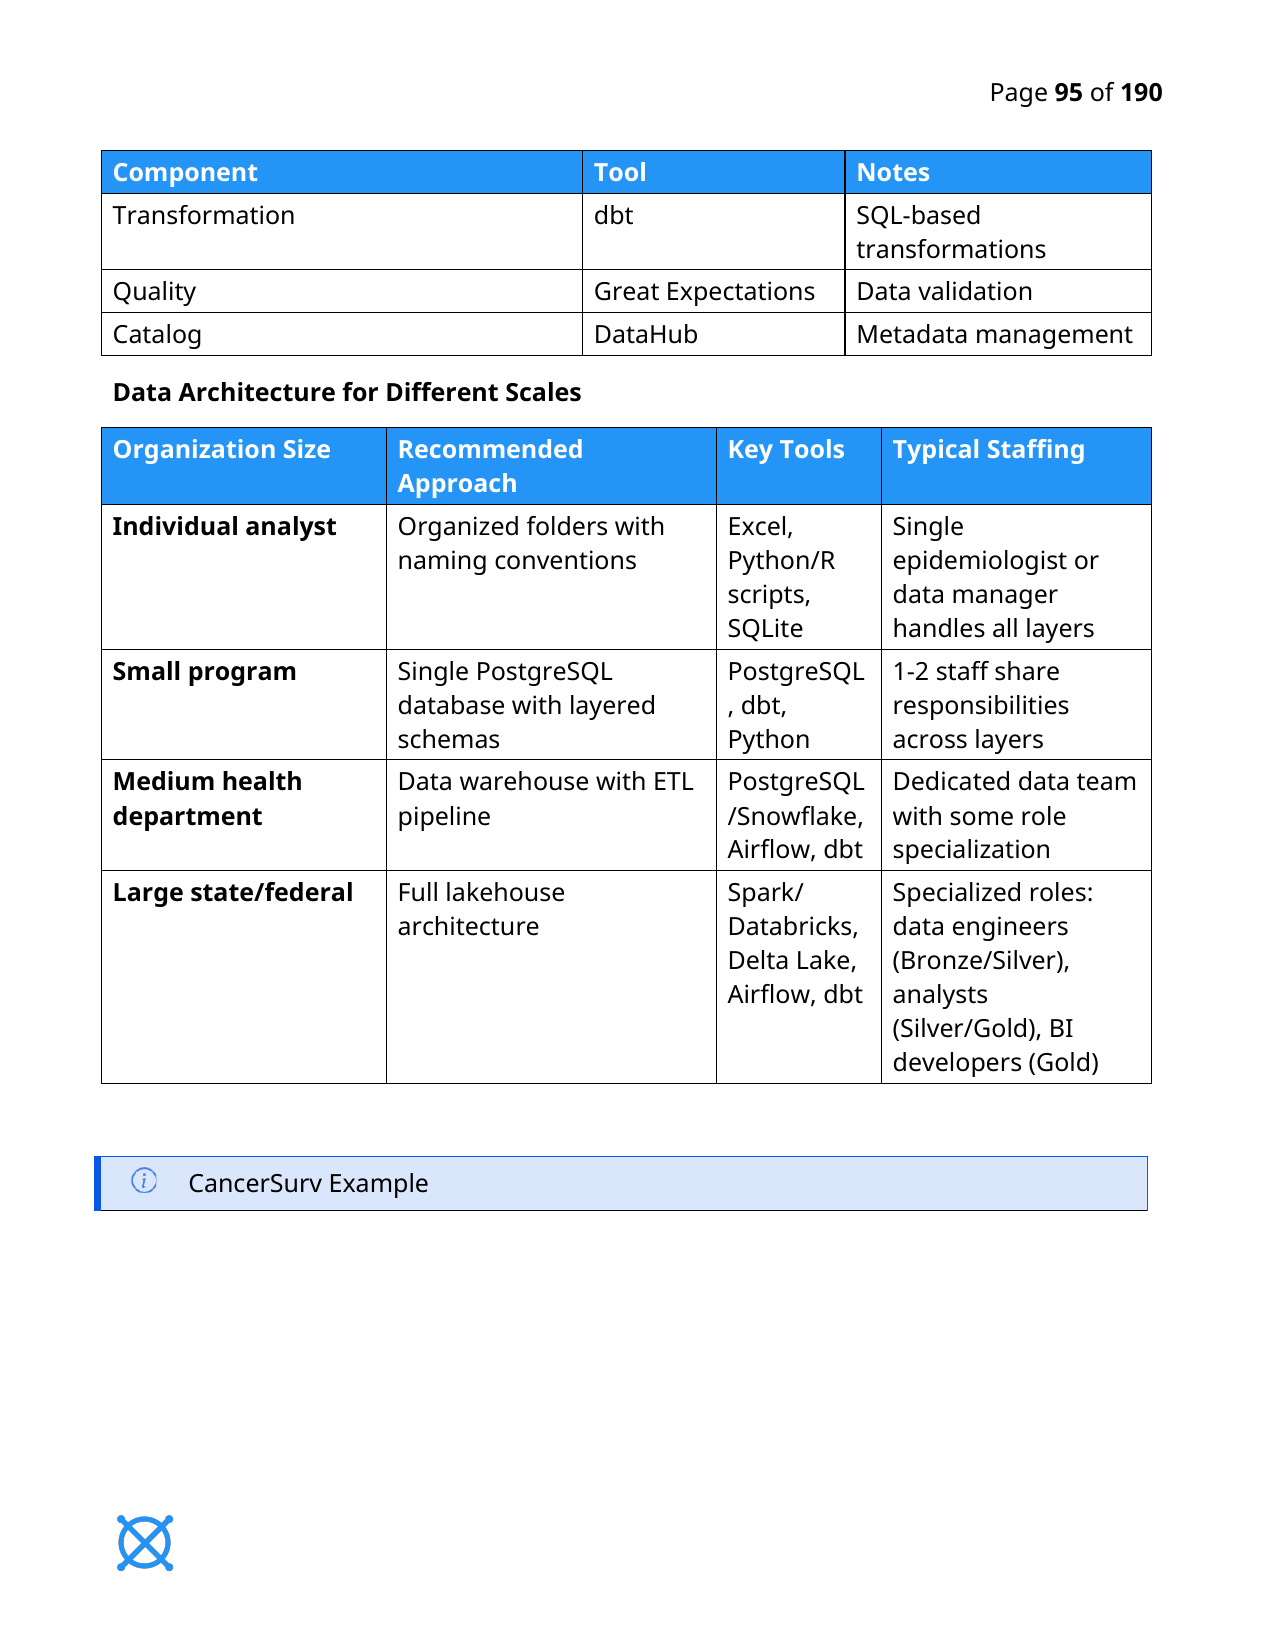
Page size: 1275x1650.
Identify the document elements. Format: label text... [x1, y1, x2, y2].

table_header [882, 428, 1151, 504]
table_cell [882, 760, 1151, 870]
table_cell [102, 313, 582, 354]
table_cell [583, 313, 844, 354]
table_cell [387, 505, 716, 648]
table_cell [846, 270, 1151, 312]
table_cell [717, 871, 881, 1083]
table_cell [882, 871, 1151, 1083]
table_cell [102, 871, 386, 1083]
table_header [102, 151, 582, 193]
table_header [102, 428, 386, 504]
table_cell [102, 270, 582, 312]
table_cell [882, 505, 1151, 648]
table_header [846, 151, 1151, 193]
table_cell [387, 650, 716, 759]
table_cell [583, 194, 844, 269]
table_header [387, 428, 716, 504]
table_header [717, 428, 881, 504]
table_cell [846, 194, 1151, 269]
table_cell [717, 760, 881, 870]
picture [112, 1511, 177, 1575]
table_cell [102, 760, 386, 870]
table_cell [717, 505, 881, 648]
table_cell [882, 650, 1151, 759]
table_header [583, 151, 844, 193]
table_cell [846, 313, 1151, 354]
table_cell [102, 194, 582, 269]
text Data Architecture for Different Scales [112, 374, 1162, 408]
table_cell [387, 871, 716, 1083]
picture [131, 1167, 157, 1193]
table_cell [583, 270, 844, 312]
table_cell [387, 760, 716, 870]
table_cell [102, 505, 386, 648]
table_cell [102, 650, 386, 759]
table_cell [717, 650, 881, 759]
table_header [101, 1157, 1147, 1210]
